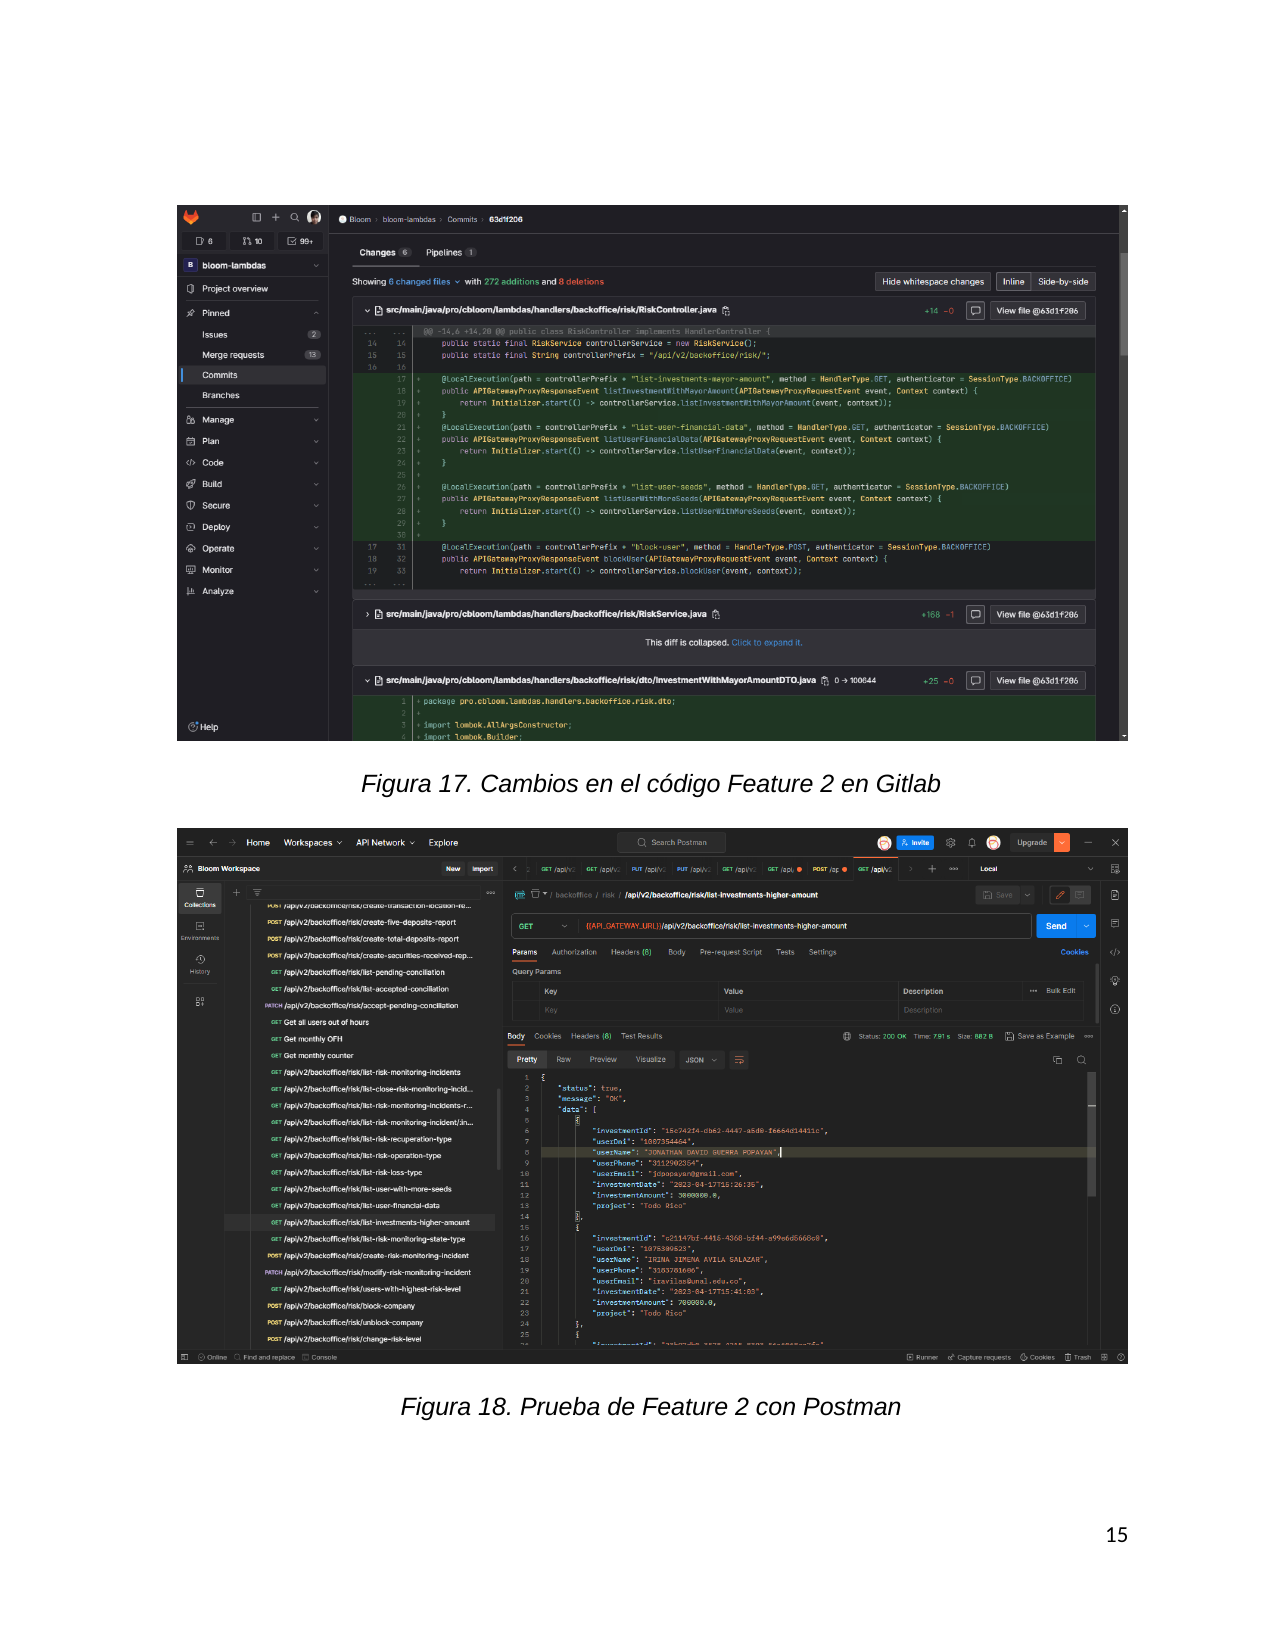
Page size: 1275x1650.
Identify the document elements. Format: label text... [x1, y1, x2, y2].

text Figura 18. Prueba de Feature 2 con Postman [177, 1392, 1128, 1421]
picture [177, 205, 1128, 741]
picture [177, 828, 1128, 1364]
text Figura 17. Cambios en el código Feature 2 en Gitlab [177, 769, 1128, 798]
